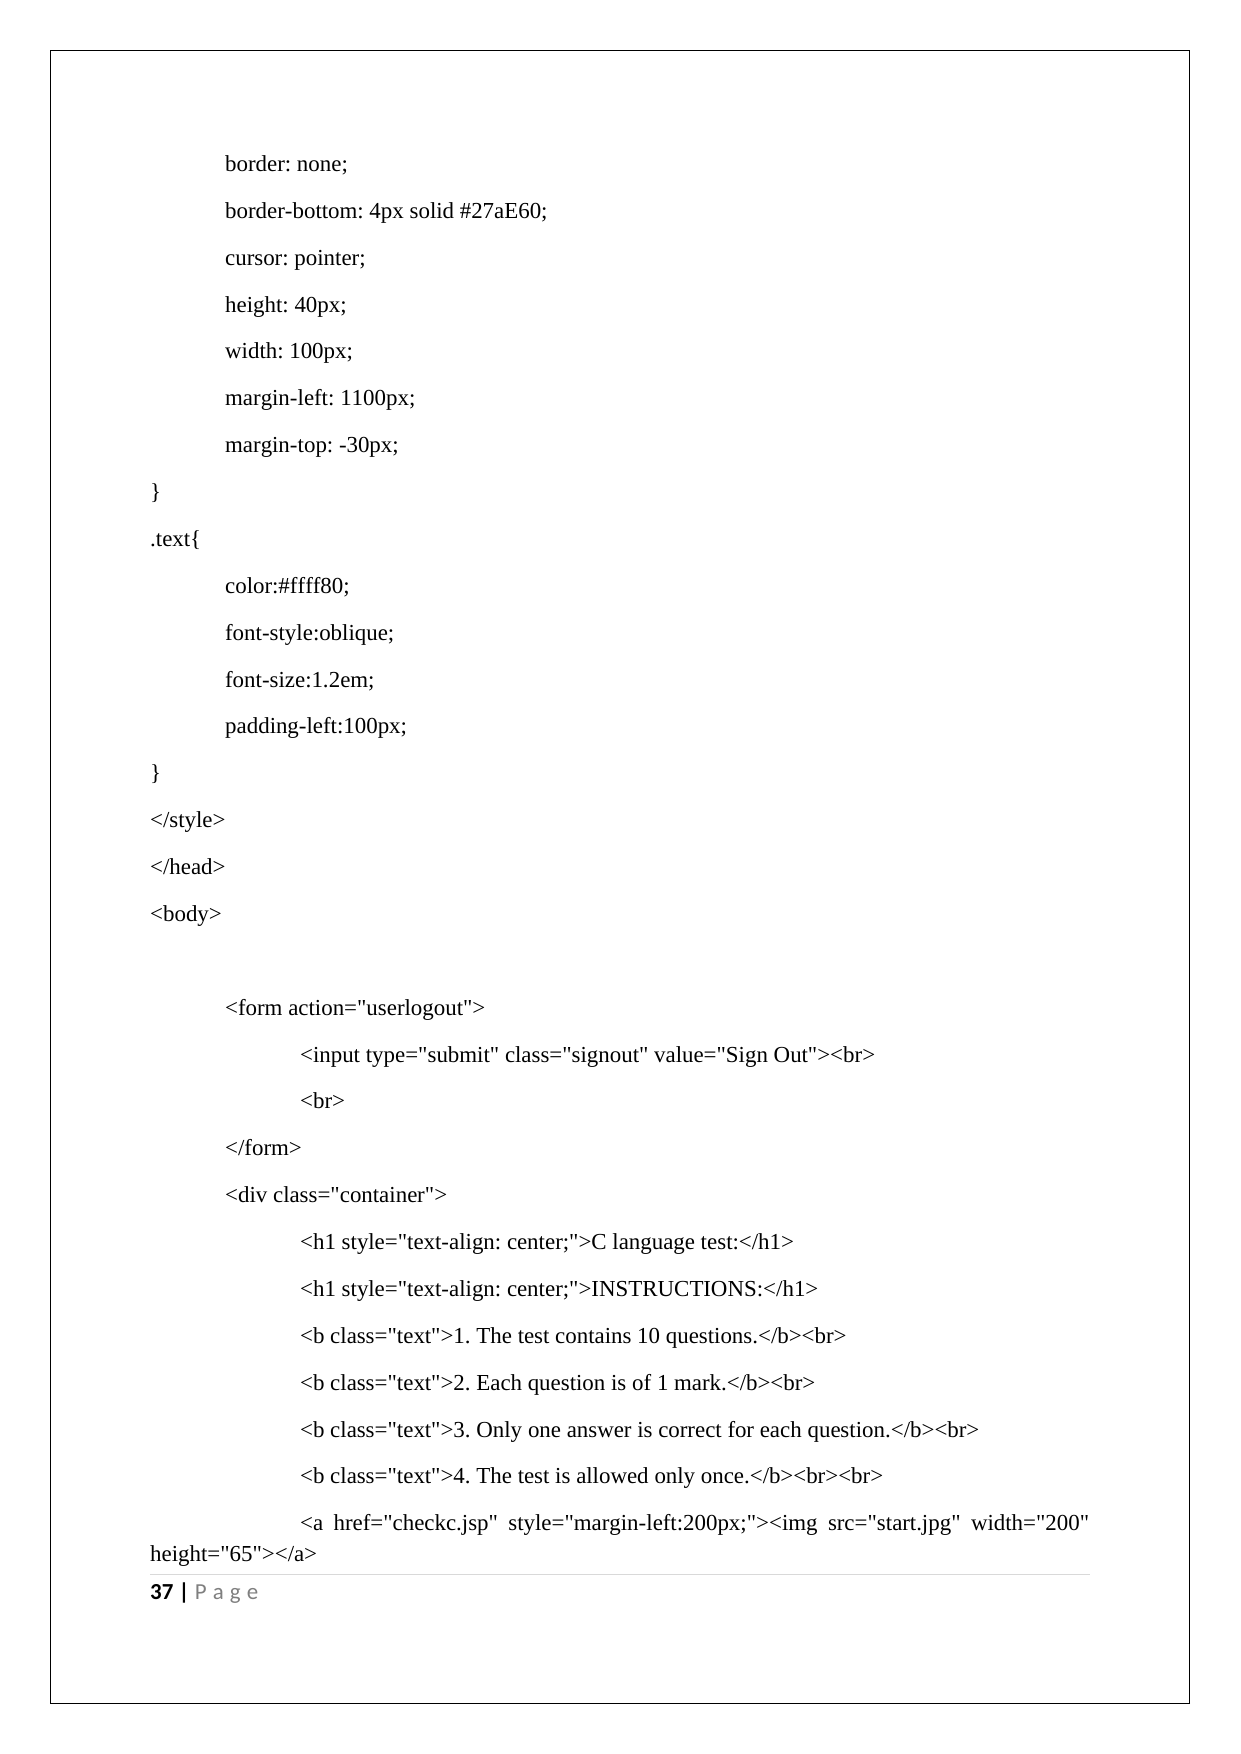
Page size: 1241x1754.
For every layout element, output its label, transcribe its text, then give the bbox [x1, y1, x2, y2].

text <input type="submit" class="signout" value="Sign Out"><br> [150, 1041, 1090, 1067]
text border: none; [150, 150, 1090, 176]
text color:#ffff80; [150, 572, 1090, 598]
text <b class="text">4. The test is allowed only once.</b><br><br> [150, 1462, 1090, 1489]
text </head> [150, 853, 1090, 879]
text <br> [150, 1087, 1090, 1114]
text <a href="checkc.jsp" style="margin-left:200px;"><img src="start.jpg" width="200" height="65"></a> [150, 1509, 1090, 1566]
text <b class="text">1. The test contains 10 questions.</b><br> [150, 1322, 1090, 1348]
text <h1 style="text-align: center;">C language test:</h1> [150, 1228, 1090, 1254]
text .text{ [150, 525, 1090, 551]
text height: 40px; [150, 291, 1090, 317]
text } [150, 478, 1090, 504]
text </form> [150, 1134, 1090, 1161]
text } [150, 759, 1090, 786]
text font-size:1.2em; [150, 666, 1090, 692]
text margin-top: -30px; [150, 431, 1090, 458]
text margin-left: 1100px; [150, 384, 1090, 411]
text <form action="userlogout"> [150, 994, 1090, 1020]
text width: 100px; [150, 337, 1090, 364]
text cursor: pointer; [150, 244, 1090, 270]
text <b class="text">3. Only one answer is correct for each question.</b><br> [150, 1416, 1090, 1442]
text </style> [150, 806, 1090, 833]
text <h1 style="text-align: center;">INSTRUCTIONS:</h1> [150, 1275, 1090, 1301]
text font-style:oblique; [150, 619, 1090, 645]
text <div class="container"> [150, 1181, 1090, 1208]
text <b class="text">2. Each question is of 1 mark.</b><br> [150, 1369, 1090, 1395]
text <body> [150, 900, 1090, 926]
text border-bottom: 4px solid #27aE60; [150, 197, 1090, 223]
text padding-left:100px; [150, 712, 1090, 739]
